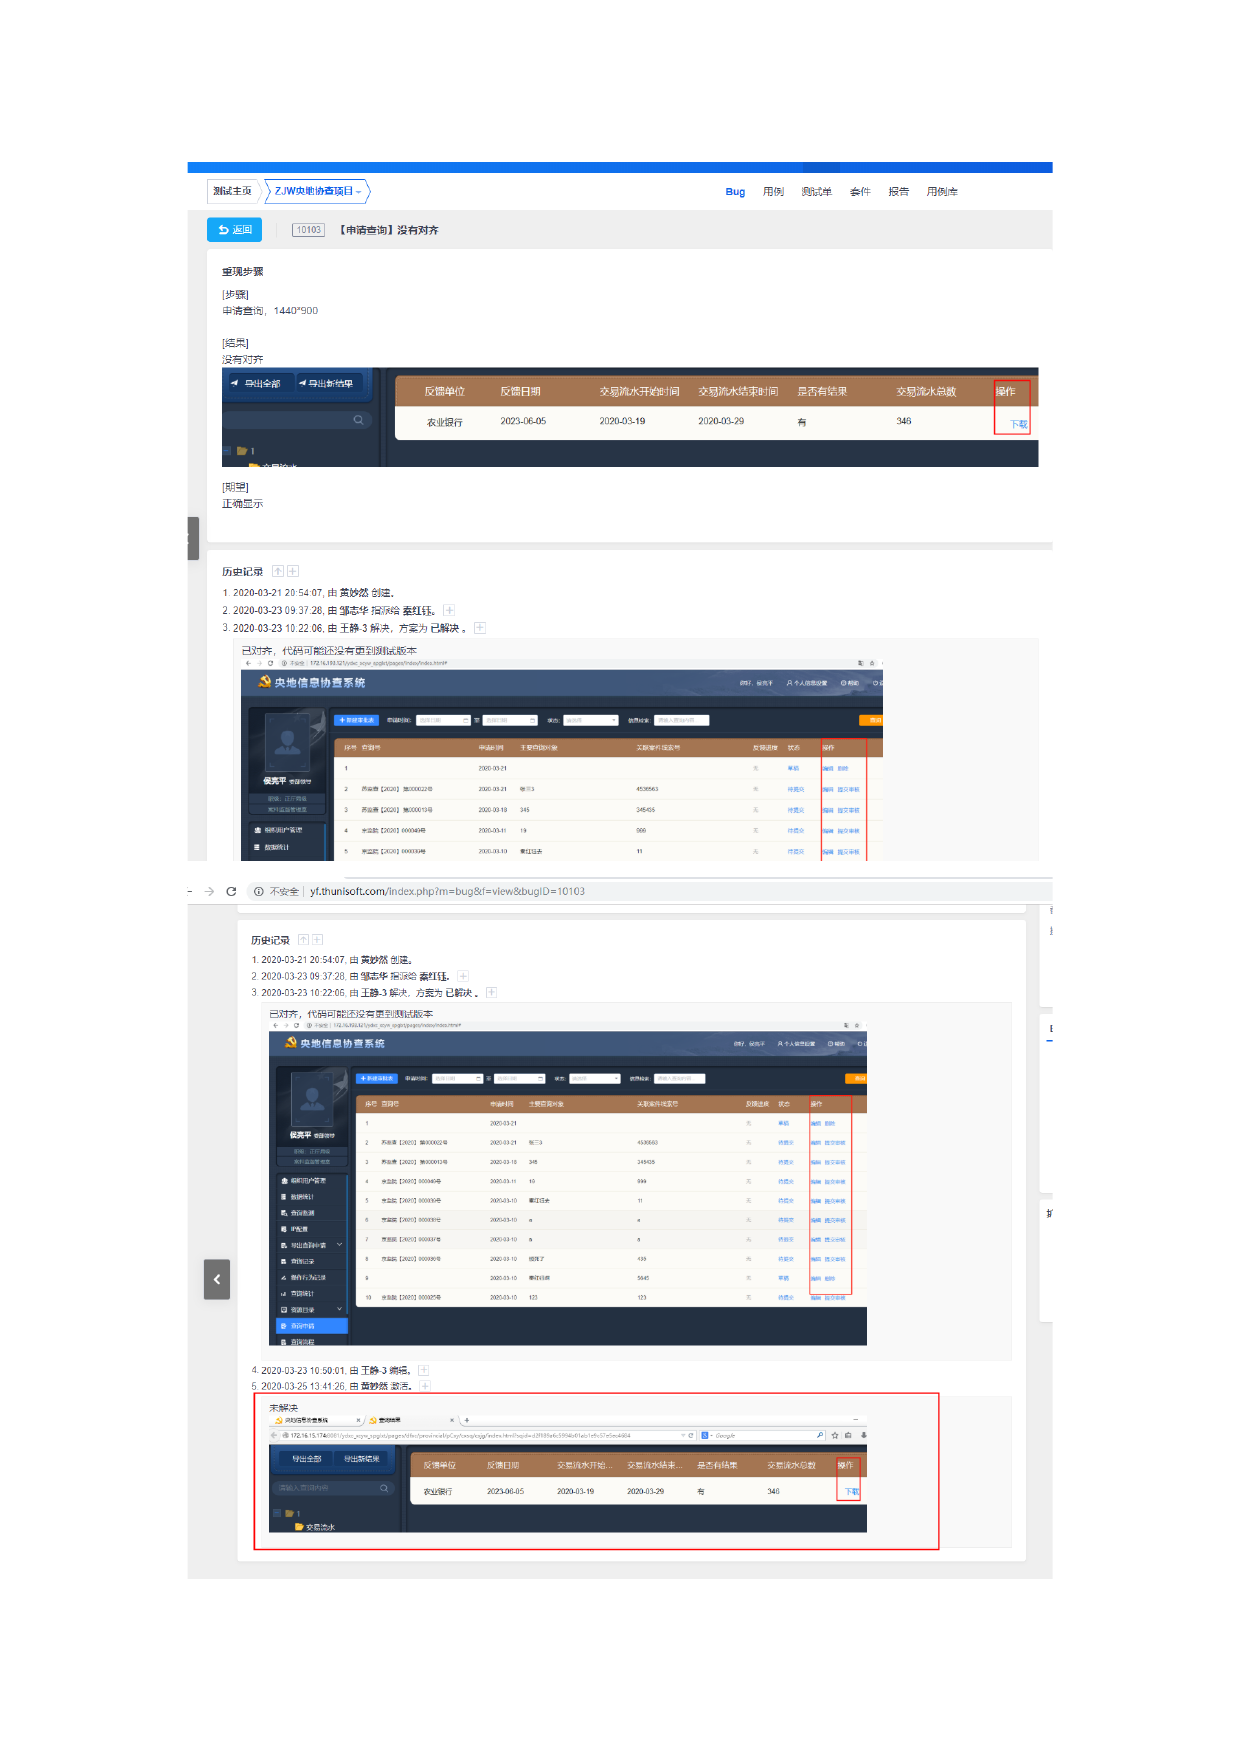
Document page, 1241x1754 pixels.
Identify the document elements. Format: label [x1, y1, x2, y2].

picture [187, 162, 1053, 861]
picture [187, 877, 1053, 1579]
